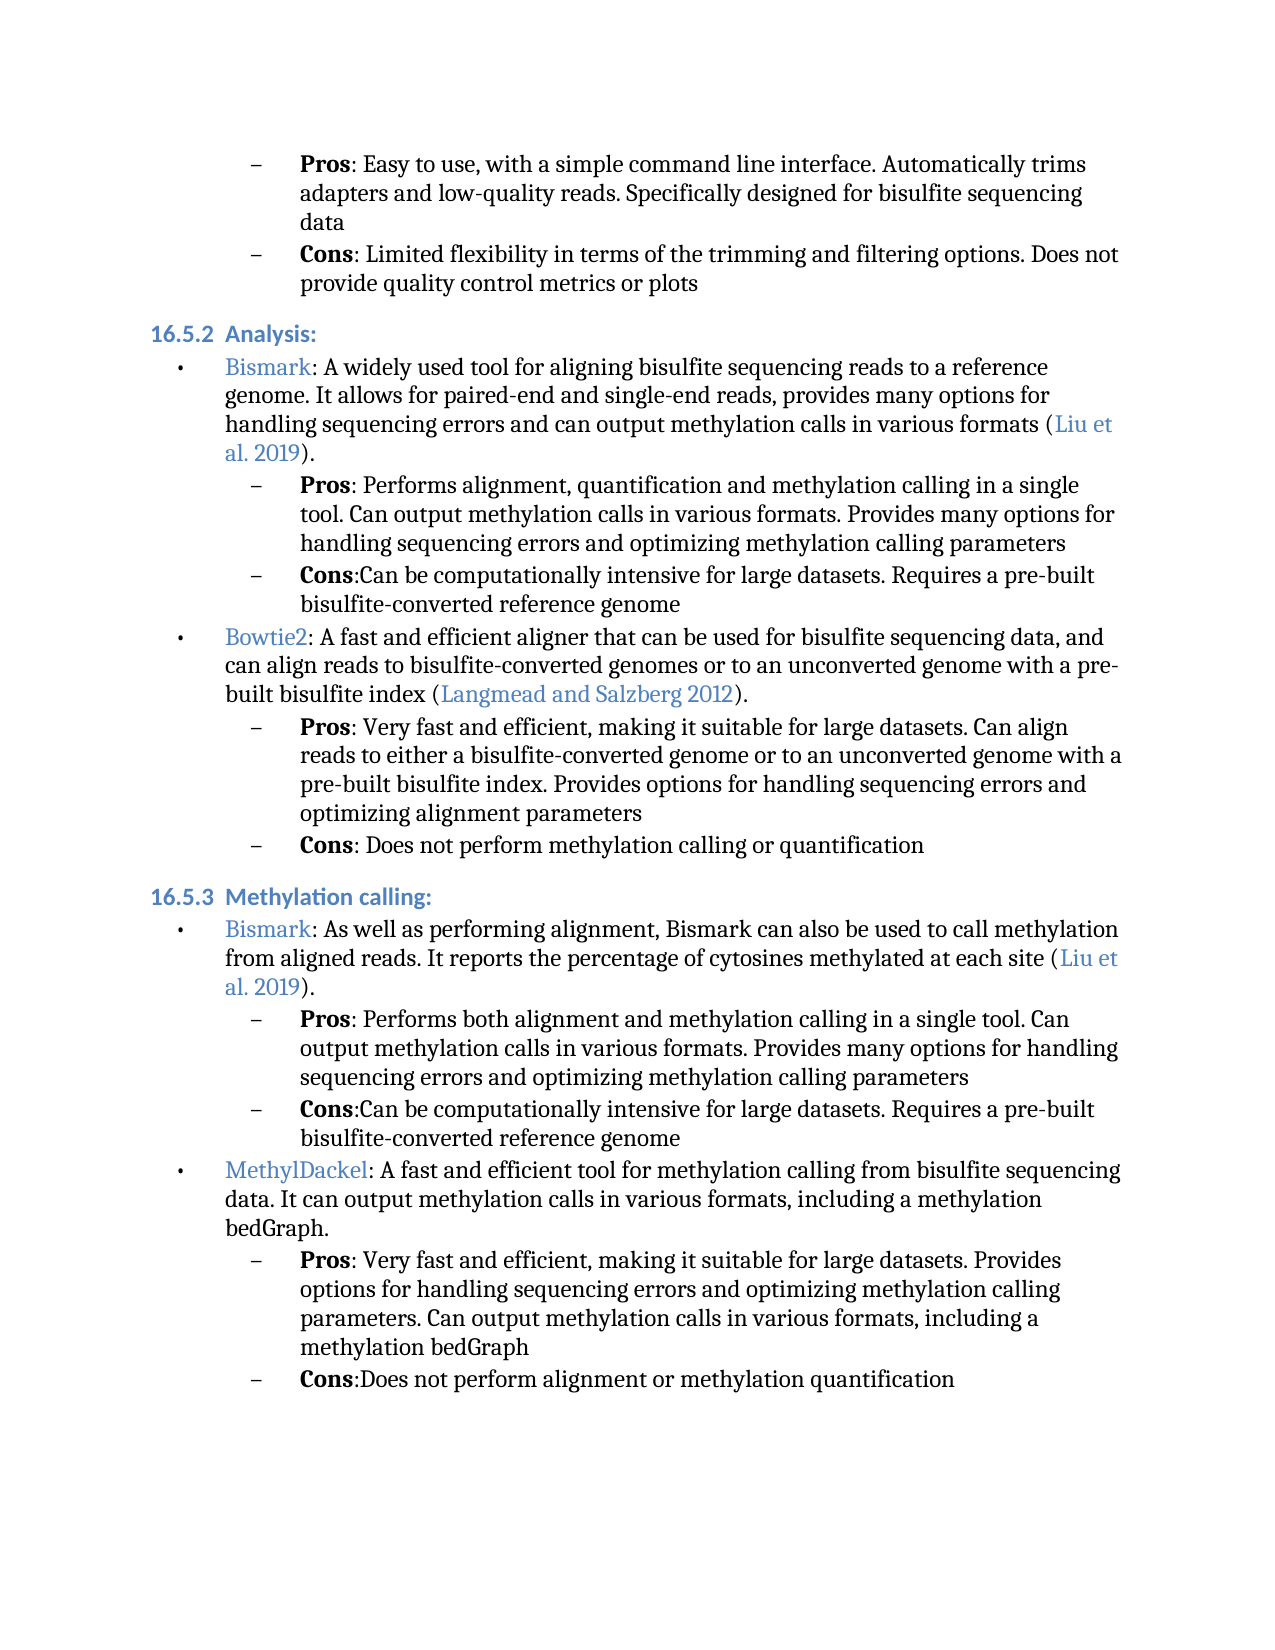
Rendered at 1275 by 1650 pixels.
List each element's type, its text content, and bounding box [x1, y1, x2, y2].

list Pros: Performs alignment, quantification and methylation calling in a single tool. Can output methylation calls in various formats. Provides many options for handling sequencing errors and optimizing methylation calling parameters [250, 471, 1125, 558]
list Cons:Can be computationally intensive for large datasets. Requires a pre-built bisulfite-converted reference genome [250, 561, 1125, 619]
list Cons: Limited flexibility in terms of the trimming and filtering options. Does not provide quality control metrics or plots [250, 240, 1125, 297]
list Pros: Very fast and efficient, making it suitable for large datasets. Can align reads to either a bisulfite-converted genome or to an unconverted genome with a pre-built bisulfite index. Provides options for handling sequencing errors and optimizing alignment parameters [250, 713, 1125, 828]
list Bowtie2: A fast and efficient aligner that can be used for bisulfite sequencing data, and can align reads to bisulfite-converted genomes or to an unconverted genome with a pre-built bisulfite index (Langmead and Salzberg 2012). [175, 623, 1125, 709]
list Bismark: As well as performing alignment, Bismark can also be used to call methylation from aligned reads. It reports the percentage of cytosines methylated at each site (Liu et al. 2019). [175, 915, 1125, 1001]
list MethylDackel: A fast and efficient tool for methylation calling from bisulfite sequencing data. It can output methylation calls in various formats, including a methylation bedGraph. [175, 1156, 1125, 1243]
list Cons: Does not perform methylation calling or quantification [250, 831, 1125, 860]
list Pros: Very fast and efficient, making it suitable for large datasets. Provides options for handling sequencing errors and optimizing methylation calling parameters. Can output methylation calls in various formats, including a methylation bedGraph [250, 1246, 1125, 1361]
list Pros: Easy to use, with a simple command line interface. Automatically trims adapters and low-quality reads. Specifically designed for bisulfite sequencing data [250, 150, 1125, 236]
subtitle 16.5.3 Methylation calling: [150, 881, 1125, 911]
list Pros: Performs both alignment and methylation calling in a single tool. Can output methylation calls in various formats. Provides many options for handling sequencing errors and optimizing methylation calling parameters [250, 1005, 1125, 1091]
list Bismark: A widely used tool for aligning bisulfite sequencing reads to a reference genome. It allows for paired-end and single-end reads, provides many options for handling sequencing errors and can output methylation calls in various formats (Liu et al. 2019). [175, 353, 1125, 468]
list Cons:Can be computationally intensive for large datasets. Requires a pre-built bisulfite-converted reference genome [250, 1095, 1125, 1153]
list Cons:Does not perform alignment or methylation quantification [250, 1365, 1125, 1394]
subtitle 16.5.2 Analysis: [150, 318, 1125, 349]
